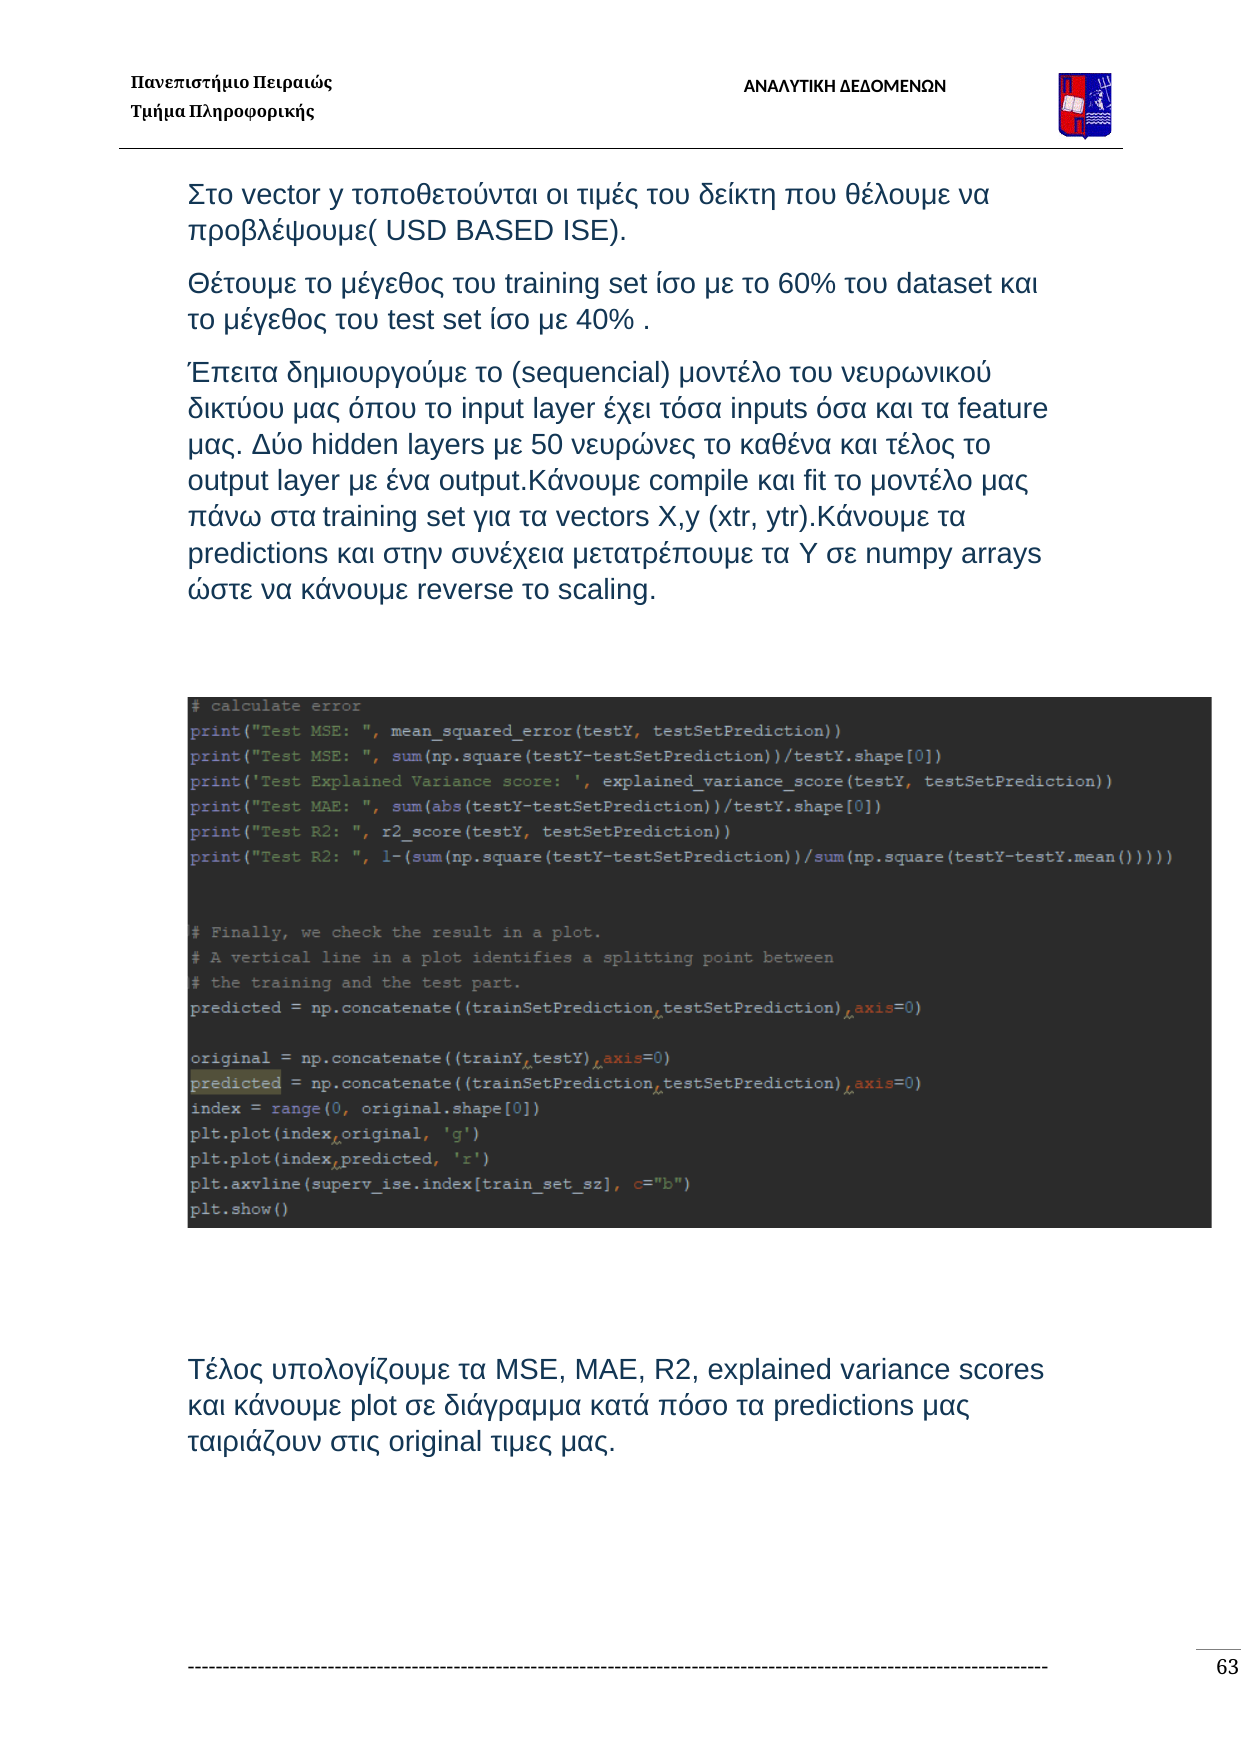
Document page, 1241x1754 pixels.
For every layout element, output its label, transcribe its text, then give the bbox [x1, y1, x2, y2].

picture [187, 697, 1212, 1228]
text Έπειτα δημιουργούμε το (sequencial) μοντέλο του νευρωνικού δικτύου μας όπου το input layer έχει τόσα inputs όσα και τα feature μας. Δύο hidden layers με 50 νευρώνες το καθένα και τέλος το output layer με ένα output.Κάνουμε compile και fit το μοντέλο μας πάνω στα training set για τα vectors X,y (xtr, ytr).Κάνουμε τα predictions και στην συνέχεια μετατρέπουμε τα Y σε numpy arrays ώστε να κάνουμε reverse το scaling. [187, 355, 1053, 605]
picture [1058, 73, 1112, 140]
text Τέλος υπολογίζουμε τα MSE, MAE, R2, explained variance scores και κάνουμε plot σε διάγραμμα κατά πόσο τα predictions μας ταιριάζουν στις original τιμες μας. [187, 1352, 1053, 1458]
text Στο vector y τοποθετούνται οι τιμές του δείκτη που θέλουμε να προβλέψουμε( USD BASED ISE). [187, 177, 1053, 247]
text Θέτουμε το μέγεθος του training set ίσο με το 60% του dataset και το μέγεθος του test set ίσο με 40% . [187, 266, 1053, 336]
